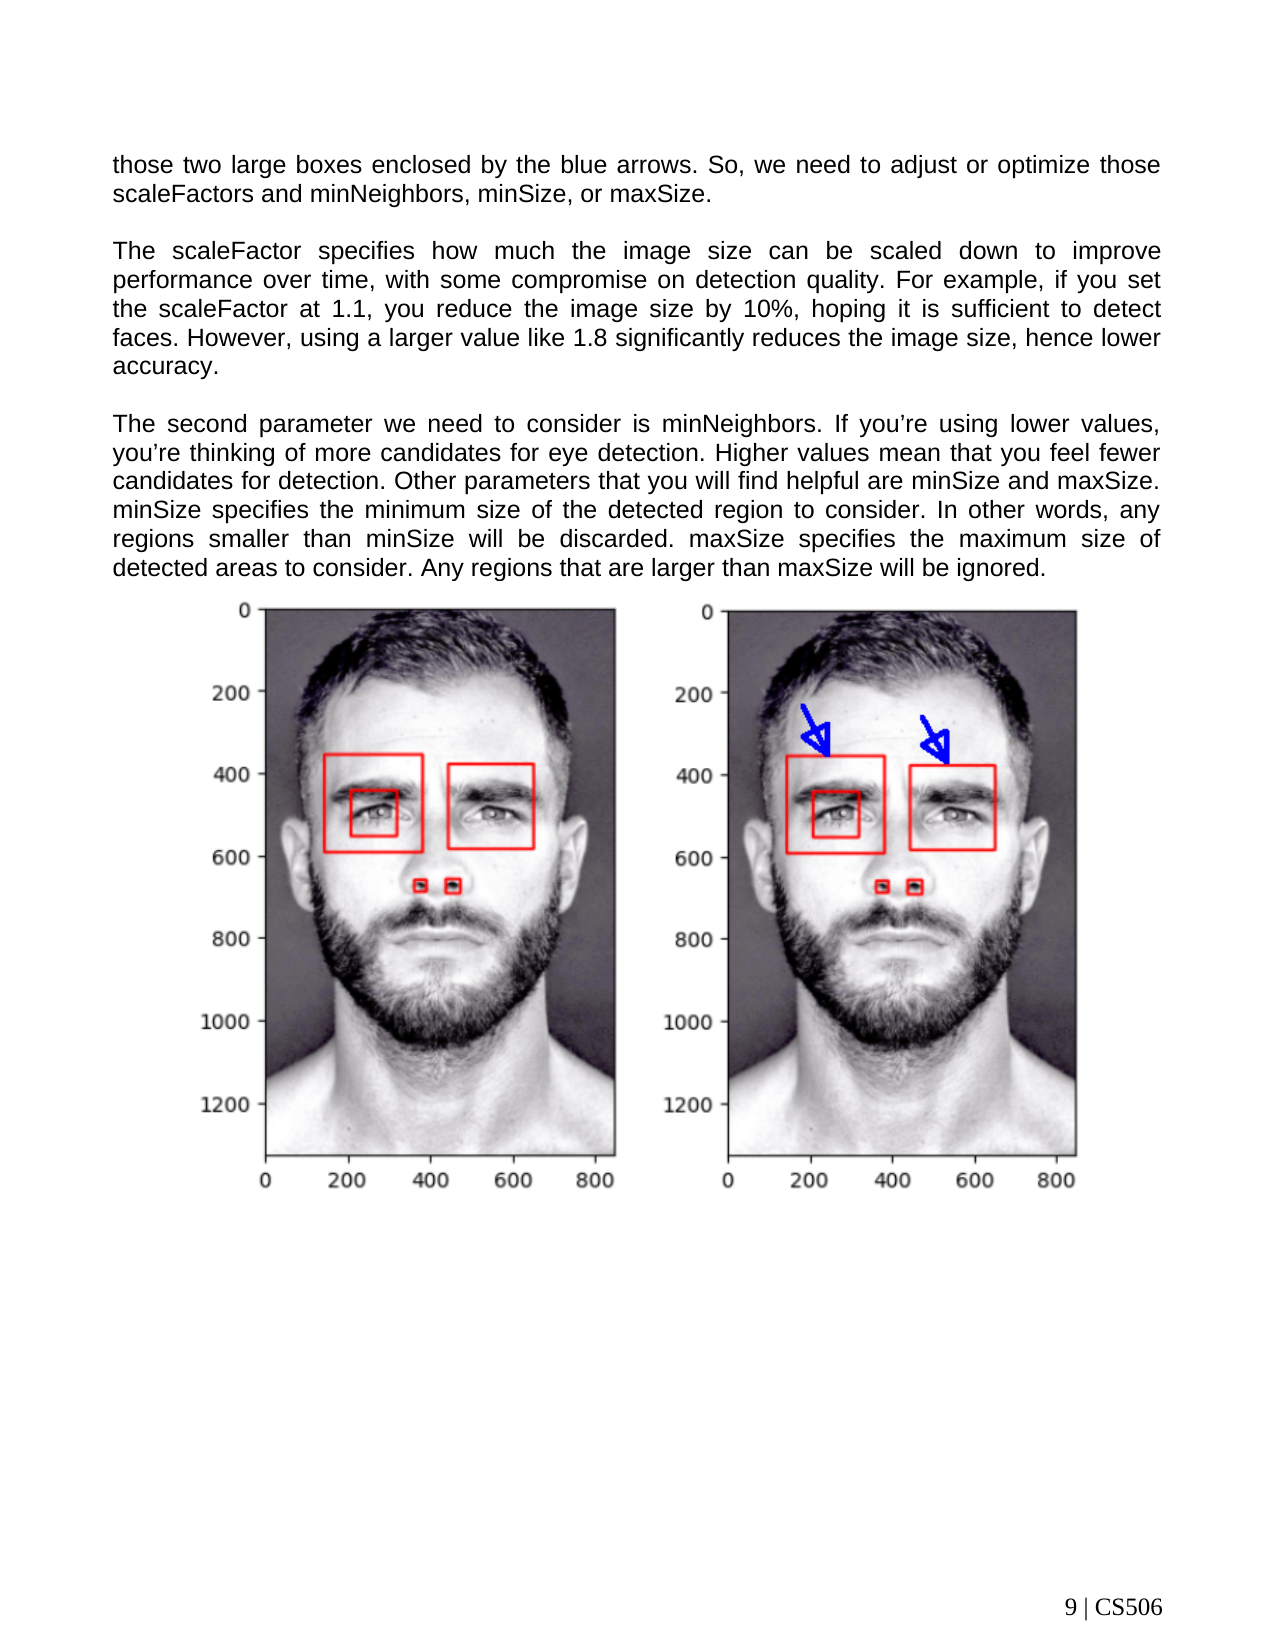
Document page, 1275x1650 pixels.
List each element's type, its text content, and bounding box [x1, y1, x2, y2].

text The second parameter we need to consider is minNeighbors. If you’re using lower values, you’re thinking of more candidates for eye detection. Higher values mean that you feel fewer candidates for detection. Other parameters that you will find helpful are minSize and maxSize. minSize specifies the minimum size of the detected region to consider. In other words, any regions smaller than minSize will be discarded. maxSize specifies the maximum size of detected areas to consider. Any regions that are larger than maxSize will be ignored. [112, 409, 1162, 581]
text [112, 150, 1162, 207]
text The scaleFactor specifies how much the image size can be scaled down to improve performance over time, with some compromise on detection quality. For example, if you set the scaleFactor at 1.1, you reduce the image size by 10%, hoping it is sufficient to detect faces. However, using a larger value like 1.8 significantly reduces the image size, hence lower accuracy. [112, 236, 1162, 380]
picture [175, 581, 1100, 1204]
